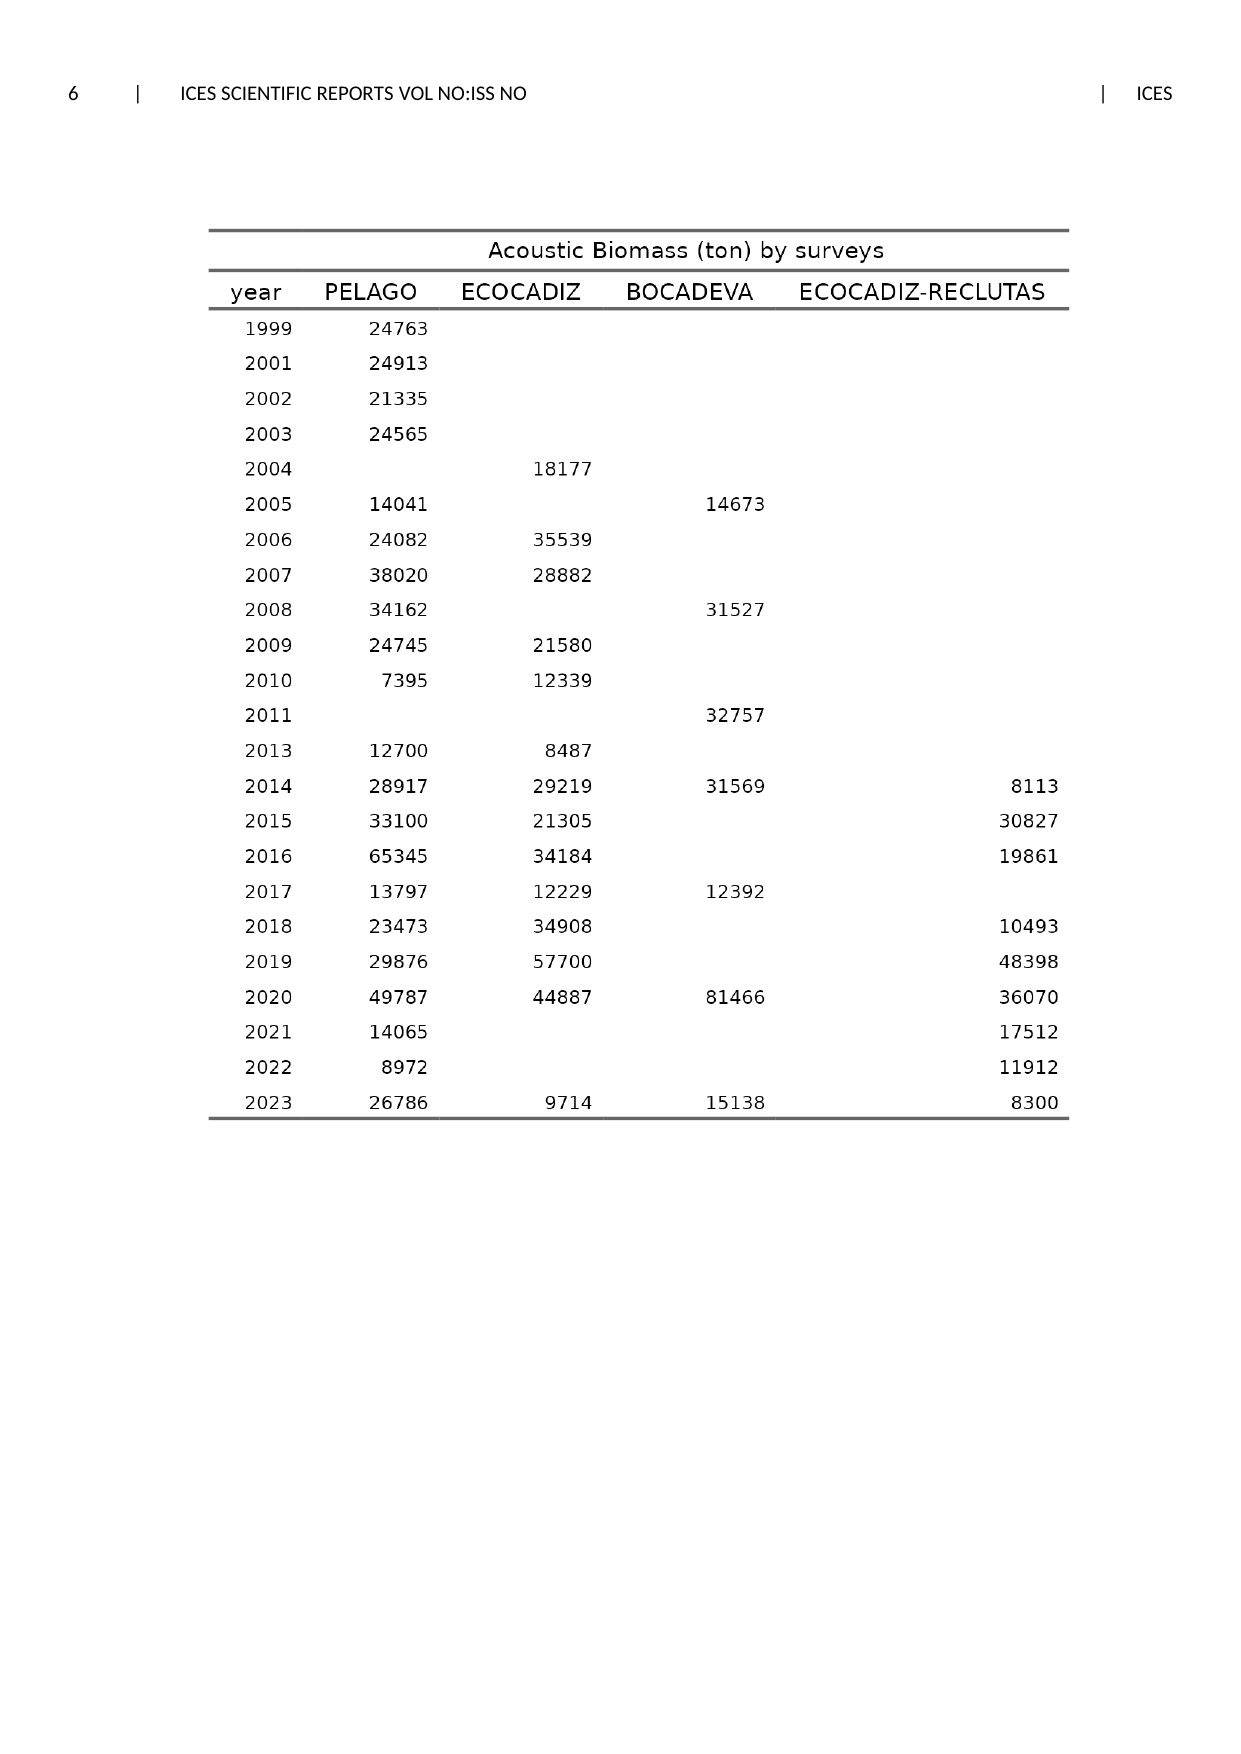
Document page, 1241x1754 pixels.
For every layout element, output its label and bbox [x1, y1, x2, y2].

picture [198, 218, 1079, 1130]
